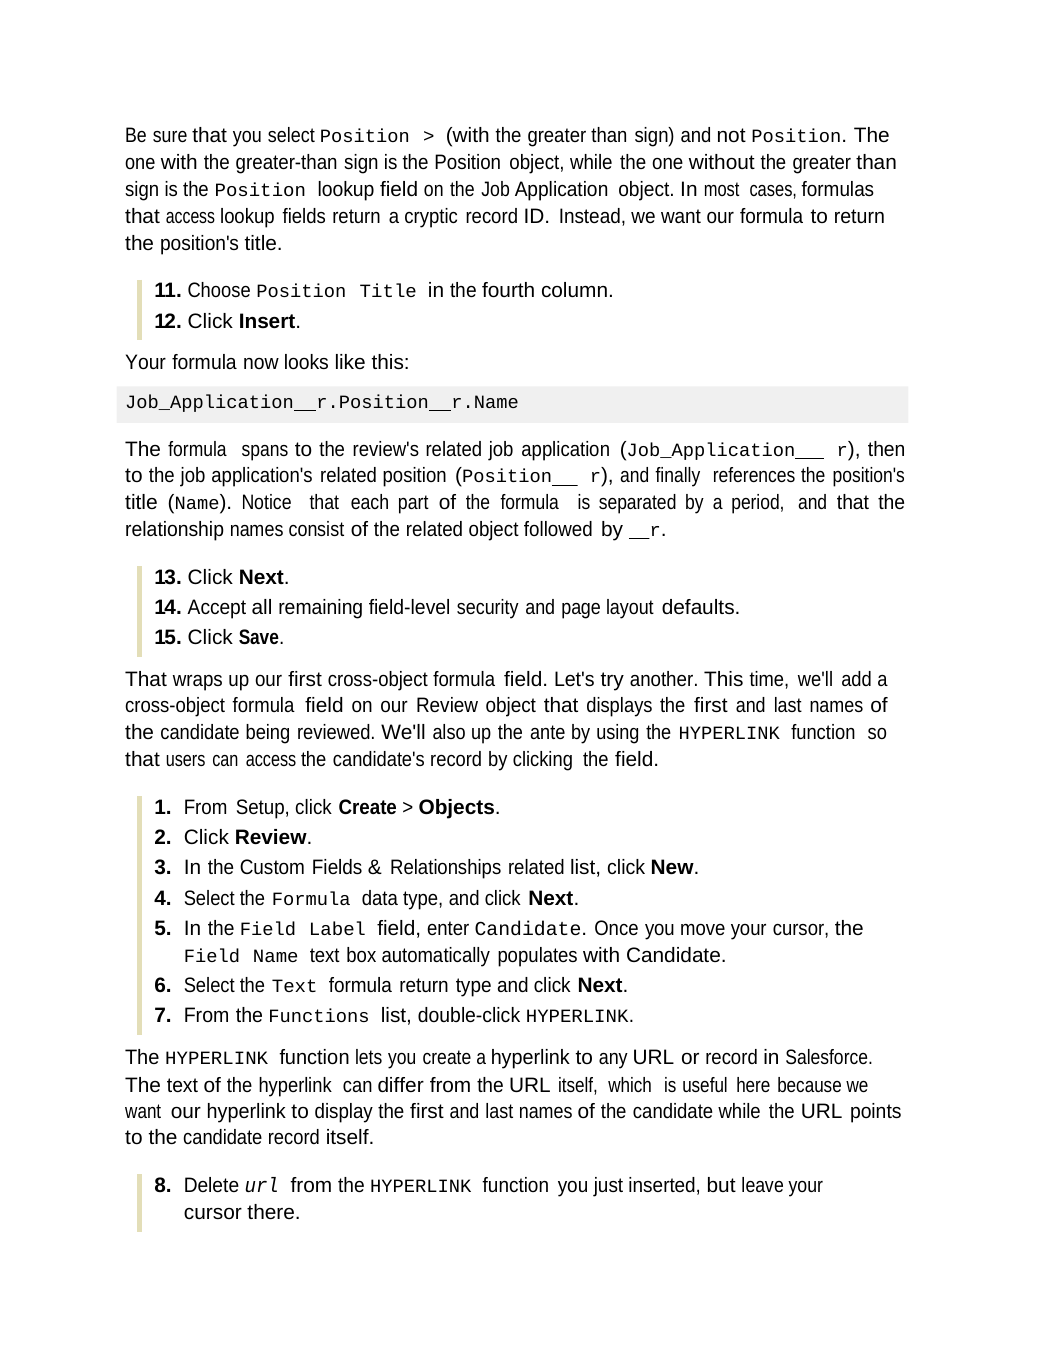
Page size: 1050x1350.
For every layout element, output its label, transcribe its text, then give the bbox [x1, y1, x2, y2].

text 7. From the Functions list, double-click HYPERLINK. [154, 1003, 1029, 1028]
text Your formula now looks like this: [125, 350, 1029, 374]
text 8. Delete url from the HYPERLINK function you just inserted, but leave your cursor there. [154, 1173, 876, 1224]
text 13. Click Next. [154, 565, 1029, 589]
text 15. Click Save. [154, 625, 1029, 649]
text 4. Select the Formula data type, and click Next. [154, 885, 1029, 911]
text Job_Application r.Position r.Name [125, 393, 524, 414]
text 11. Choose Position Title in the fourth column. [154, 278, 1029, 303]
text 5. In the Field Label field, enter Candidate. Once you move your cursor, the [154, 916, 1029, 941]
text 1. From Setup, click Create > Objects. [154, 795, 1029, 819]
text 2. Click Review. [154, 825, 1029, 849]
text Field Name text box automatically populates with Candidate. [184, 943, 1029, 968]
text That wraps up our first cross-object formula field. Let's try another. This time, we'll add a cross-object formula field on our Review object that displays the first and last names of the candidate being reviewed. We'll also up the ante by using the HYPERLINK function so that users can access the candidate's record by clicking the field. [125, 667, 888, 771]
text 14. Accept all remaining field-level security and page layout defaults. [154, 595, 1029, 619]
text The formula spans to the review's related job application (Job_Application r), then to the job application's related position (Position r), and finally references the position's title (Name). Notice that each part of the formula is separated by a period, and that the relationship names consist of the related object followed by r. [125, 436, 906, 542]
text Be sure that you select Position > (with the greater than sign) and not Position. The one with the greater-than sign is the Position object, while the one without the greater than sign is the Position lookup field on the Job Application object. In most cases, formulas that access lookup fields return a cryptic record ID. Instead, we want our formula to return the position's title. [125, 122, 906, 254]
text 3. In the Custom Fields & Relationships related list, click New. [154, 855, 1029, 879]
text 6. Select the Text formula return type and click Next. [154, 973, 1029, 998]
text 12. Click Insert. [154, 308, 1029, 332]
text The HYPERLINK function lets you create a hyperlink to any URL or record in Salesforce. The text of the hyperlink can differ from the URL itself, which is useful here because we want our hyperlink to display the first and last names of the candidate while the URL points to the candidate record itself. [125, 1045, 906, 1149]
